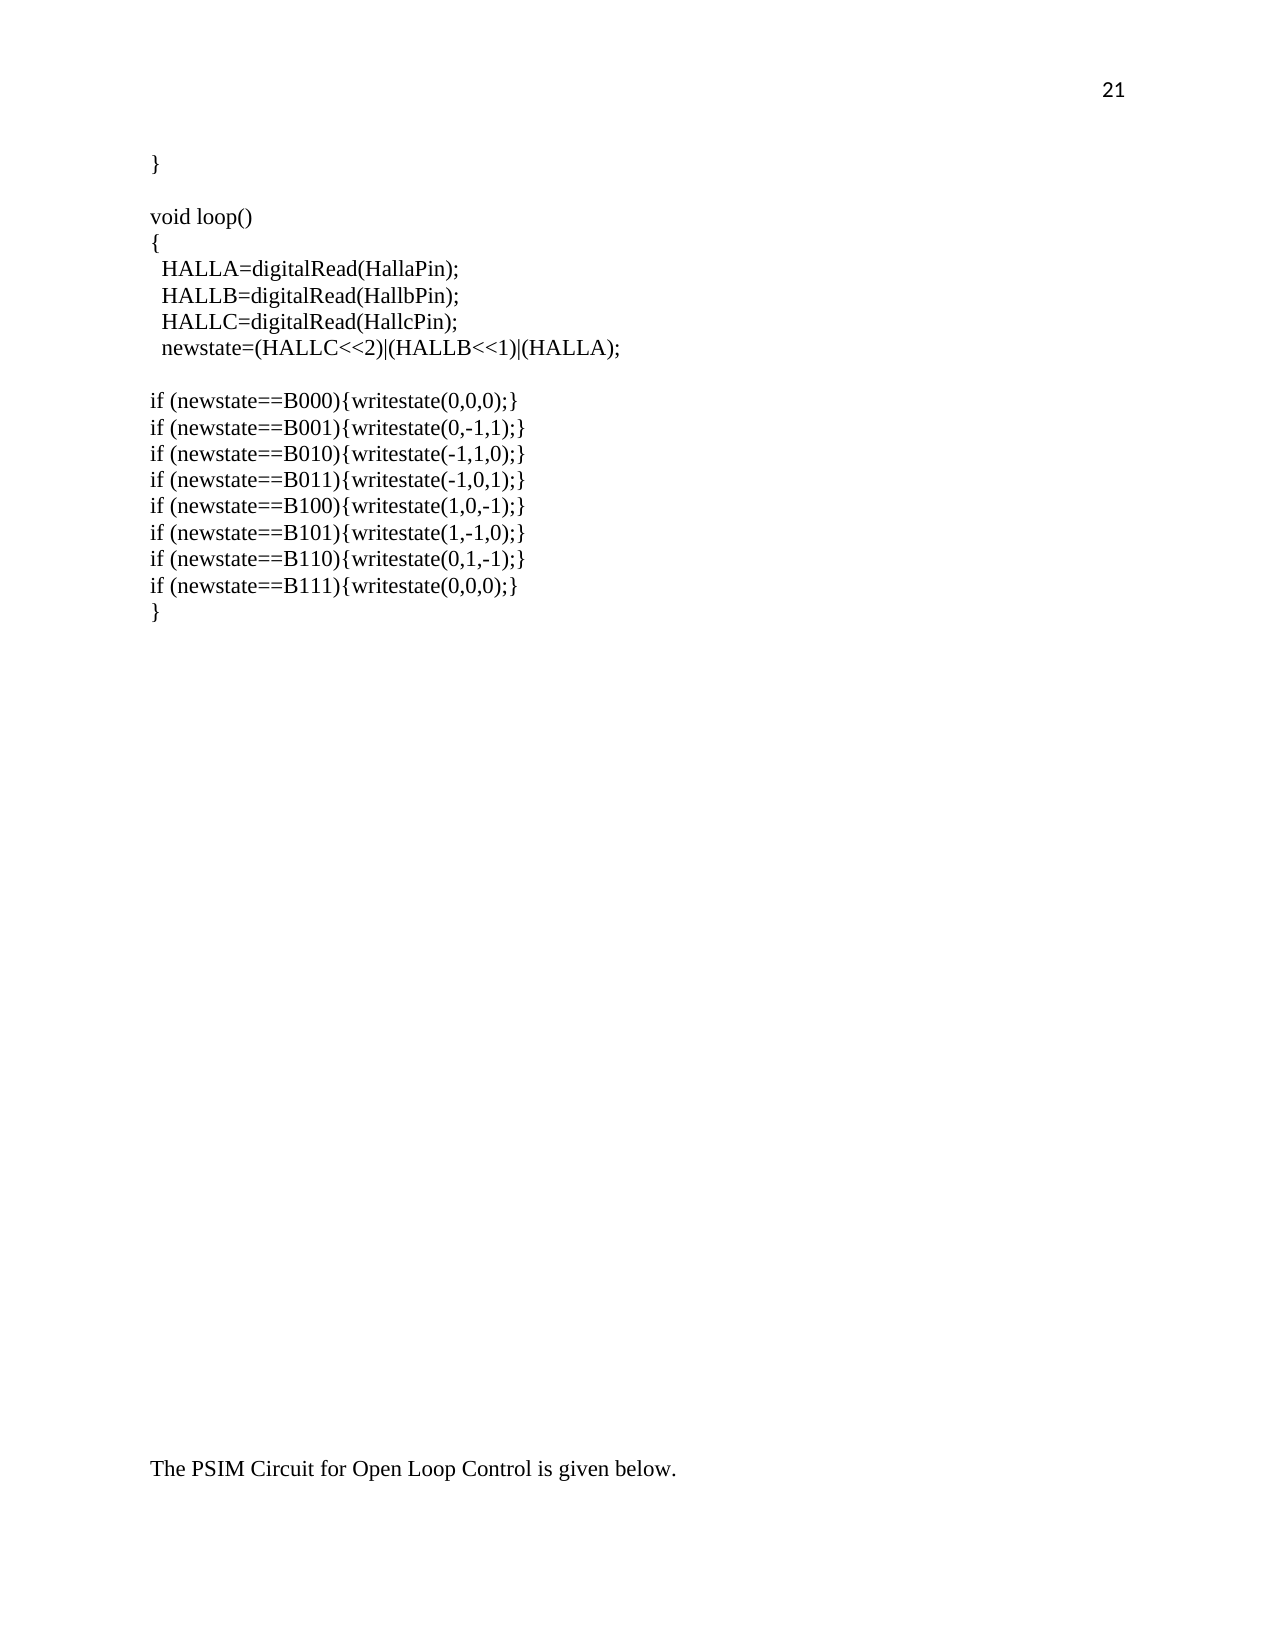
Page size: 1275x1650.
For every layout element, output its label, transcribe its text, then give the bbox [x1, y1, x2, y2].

text The PSIM Circuit for Open Loop Control is given below. [150, 1455, 1125, 1481]
text if (newstate==B011){writestate(-1,0,1);} [150, 466, 1125, 493]
text if (newstate==B001){writestate(0,-1,1);} [150, 413, 1125, 440]
text void loop() [150, 203, 1125, 229]
text { [150, 229, 1125, 255]
text if (newstate==B110){writestate(0,1,-1);} [150, 545, 1125, 572]
text HALLC=digitalRead(HallcPin); [150, 308, 1125, 334]
text HALLA=digitalRead(HallaPin); [150, 255, 1125, 282]
text if (newstate==B010){writestate(-1,1,0);} [150, 440, 1125, 466]
text if (newstate==B000){writestate(0,0,0);} [150, 387, 1125, 413]
text } [150, 598, 1125, 624]
text newstate=(HALLC<<2)|(HALLB<<1)|(HALLA); [150, 334, 1125, 361]
text HALLB=digitalRead(HallbPin); [150, 282, 1125, 308]
text } [150, 150, 1125, 176]
text if (newstate==B101){writestate(1,-1,0);} [150, 519, 1125, 545]
text if (newstate==B100){writestate(1,0,-1);} [150, 493, 1125, 519]
text if (newstate==B111){writestate(0,0,0);} [150, 572, 1125, 598]
